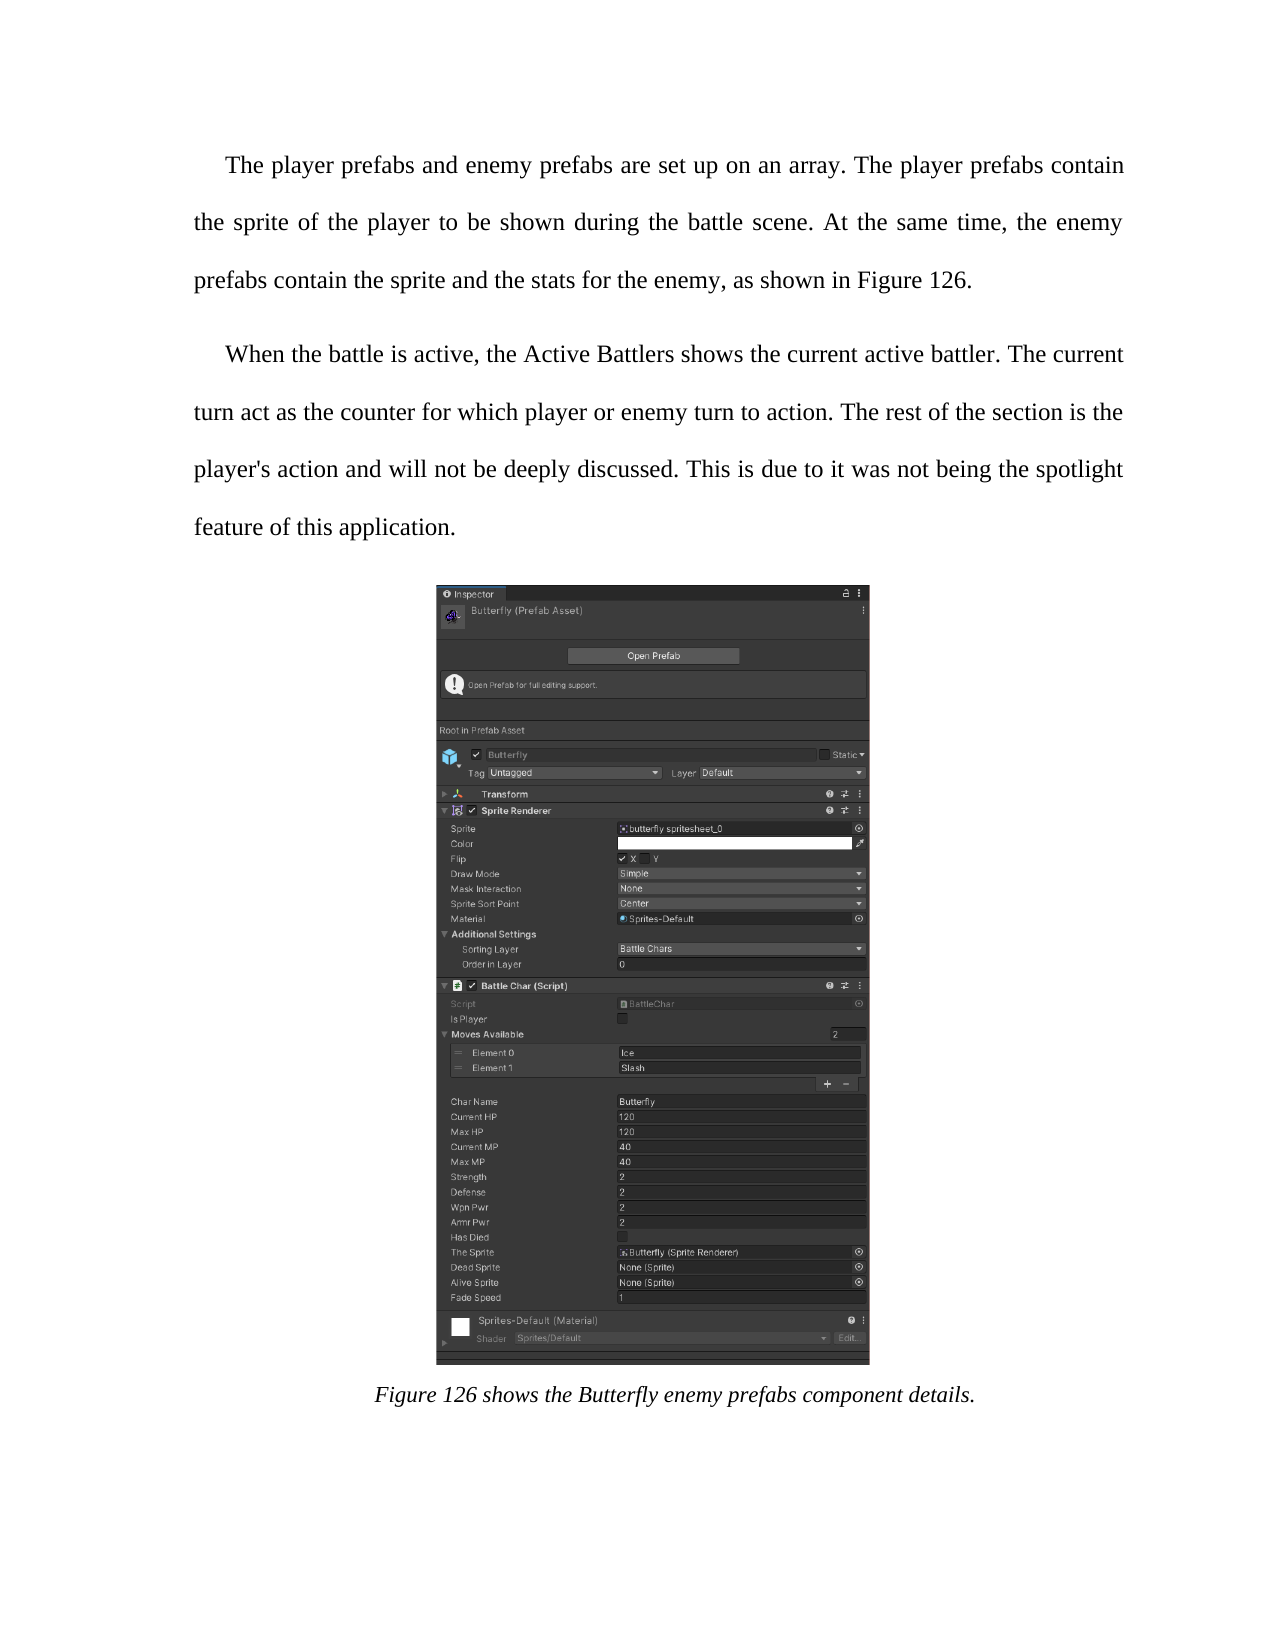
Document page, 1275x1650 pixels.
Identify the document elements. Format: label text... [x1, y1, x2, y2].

text The player prefabs and enemy prefabs are set up on an array. The player prefabs contain the sprite of the player to be shown during the battle scene. At the same time, the enemy prefabs contain the sprite and the stats for the enemy, as shown in Figure 126. [194, 150, 1125, 294]
picture [436, 585, 870, 1365]
text When the battle is active, the Active Battlers shows the current active battler. The current turn act as the counter for which player or enemy turn to action. The rest of the section is the player's action and will not be deeply discussed. This is due to it was not being the spotlight feature of this application. [194, 339, 1125, 540]
